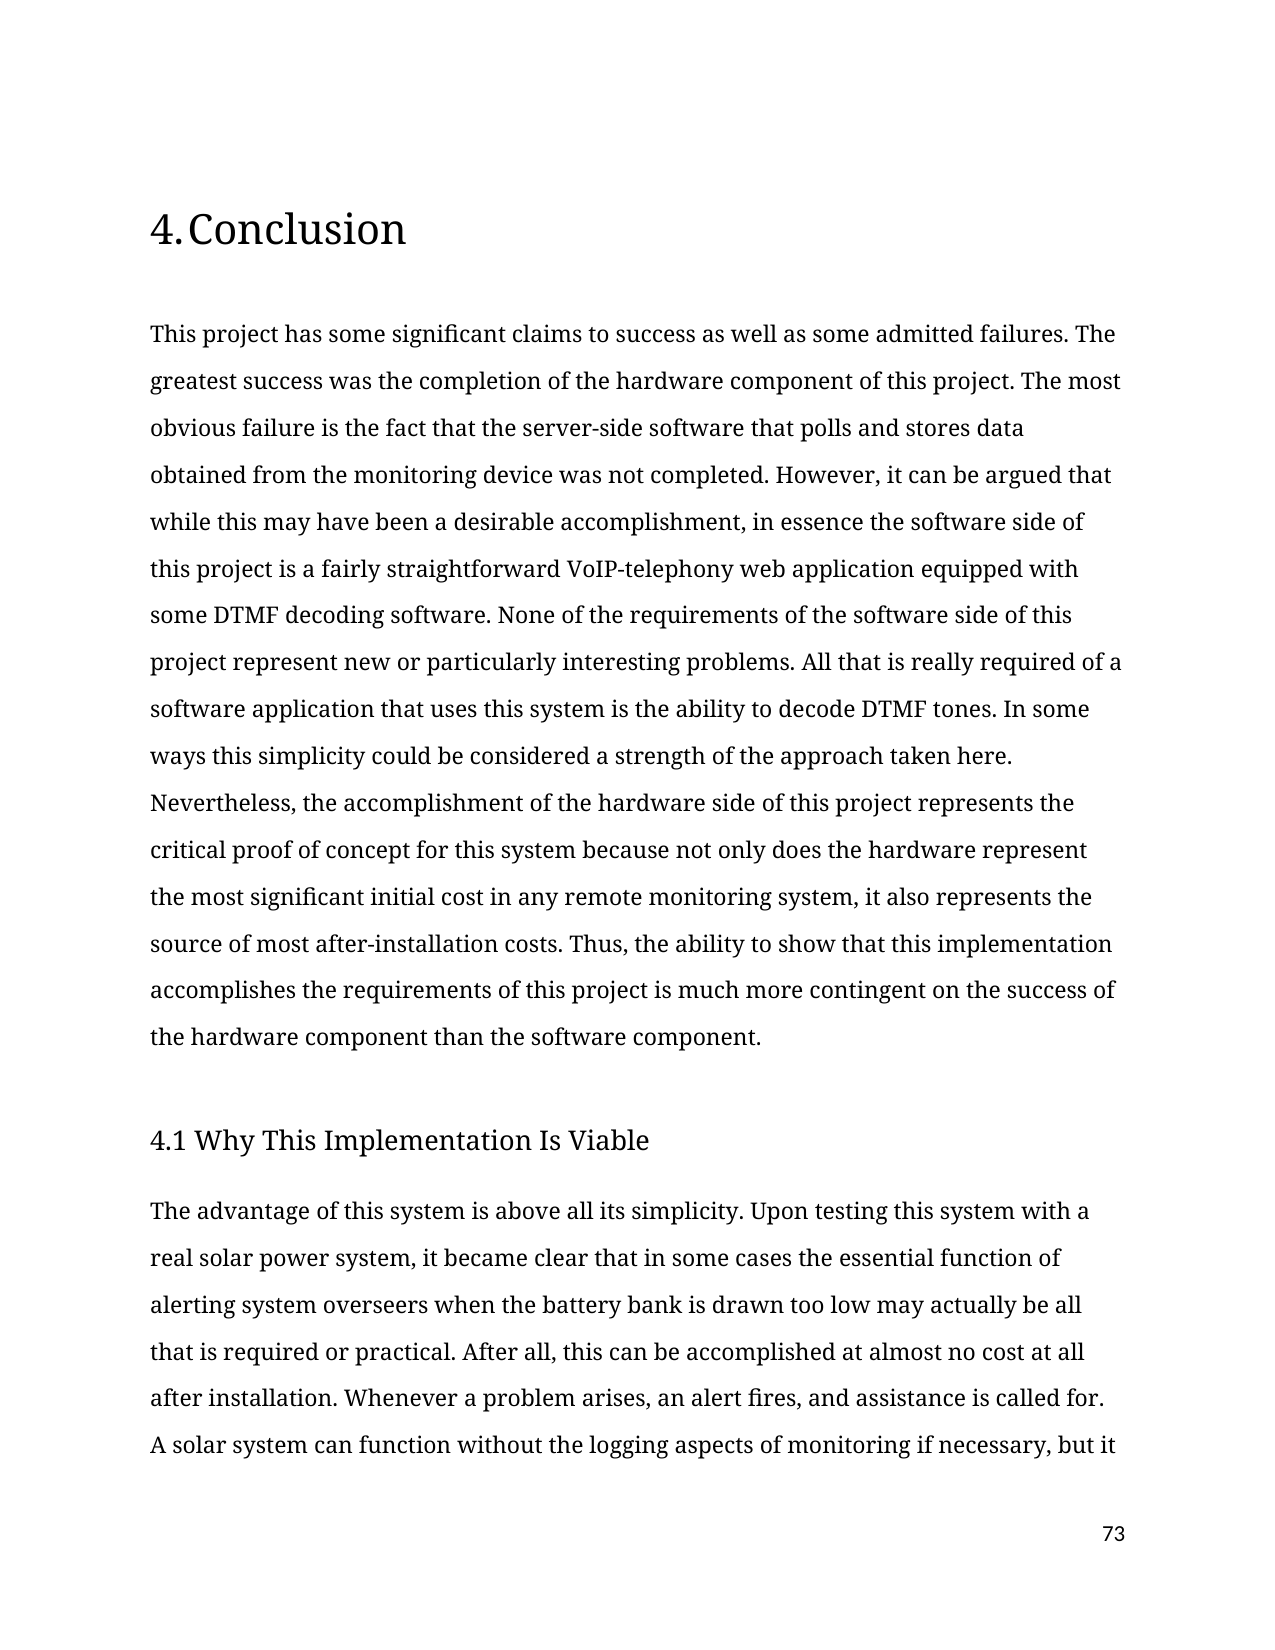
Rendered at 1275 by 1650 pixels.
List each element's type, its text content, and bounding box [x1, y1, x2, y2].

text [150, 1195, 1125, 1461]
text This project has some significant claims to success as well as some admitted failures. The greatest success was the completion of the hardware component of this project. The most obvious failure is the fact that the server-side software that polls and stores data obtained from the monitoring device was not completed. However, it can be argued that while this may have been a desirable accomplishment, in essence the software side of this project is a fairly straightforward VoIP-telephony web application equipped with some DTMF decoding software. None of the requirements of the software side of this project represent new or particularly interesting problems. All that is really required of a software application that uses this system is the ability to decode DTMF tones. In some ways this simplicity could be considered a strength of the approach taken here. Nevertheless, the accomplishment of the hardware side of this project represents the critical proof of concept for this system because not only does the hardware represent the most significant initial cost in any remote monitoring system, it also represents the source of most after-installation costs. Thus, the ability to show that this implementation accomplishes the requirements of this project is much more contingent on the success of the hardware component than the software component. [150, 318, 1125, 1053]
subtitle 4.1 Why This Implementation Is Viable [150, 1121, 1125, 1158]
subtitle Conclusion [150, 200, 1125, 257]
